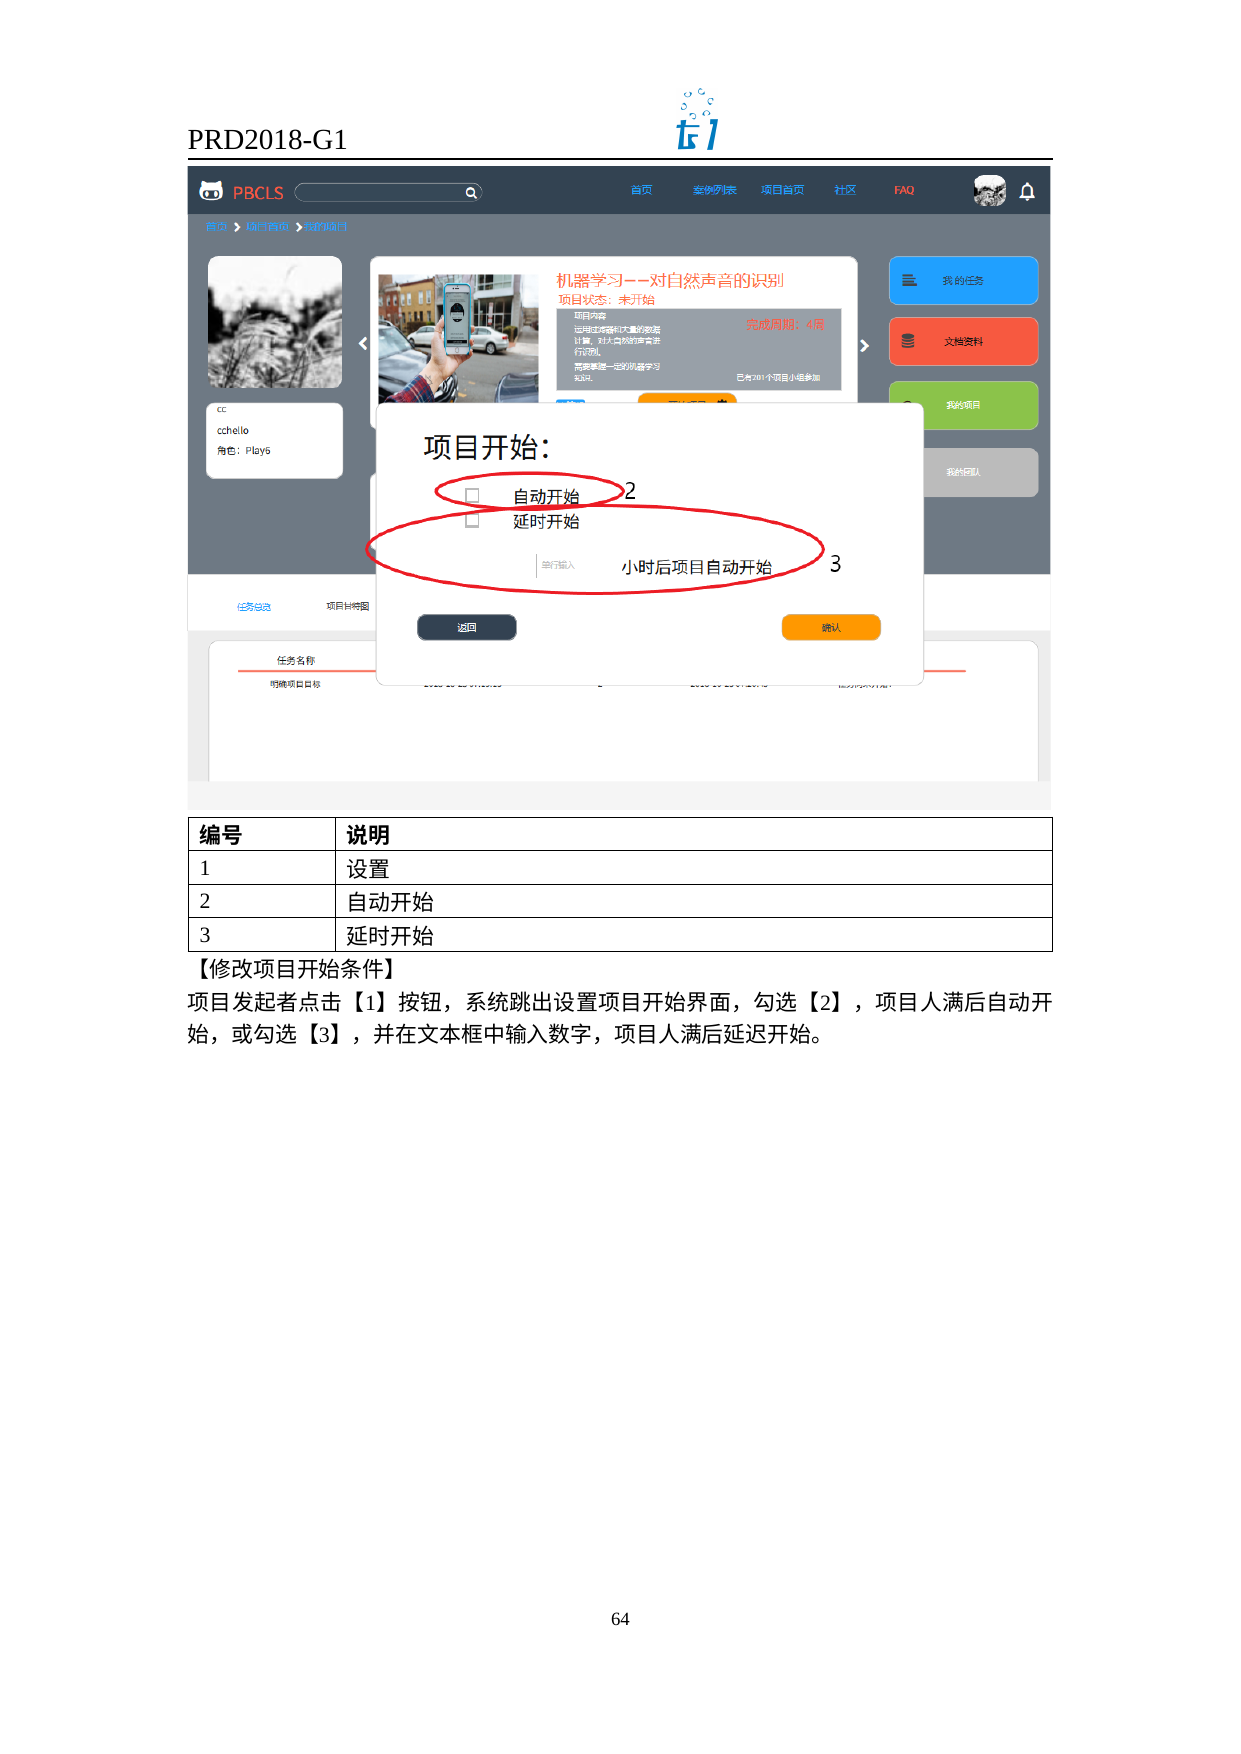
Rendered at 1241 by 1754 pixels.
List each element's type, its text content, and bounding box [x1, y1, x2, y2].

table_header 说明 [336, 818, 1052, 850]
table_cell 设置 [336, 851, 1052, 884]
table_cell 自动开始 [336, 885, 1052, 917]
table_cell 延时开始 [336, 918, 1052, 951]
table_cell 2 [189, 885, 335, 917]
picture [187, 166, 1051, 810]
text 【修改项目开始条件】 [187, 952, 1053, 984]
text 项目发起者点击【1】按钮，系统跳出设置项目开始界面，勾选【2】，项目人满后自动开始，或勾选【3】，并在文本框中输入数字，项目人满后延迟开始。 [187, 984, 1053, 1049]
table_header 编号 [189, 818, 335, 850]
table_cell 1 [189, 851, 335, 884]
table_cell 3 [189, 918, 335, 951]
picture [676, 88, 719, 150]
